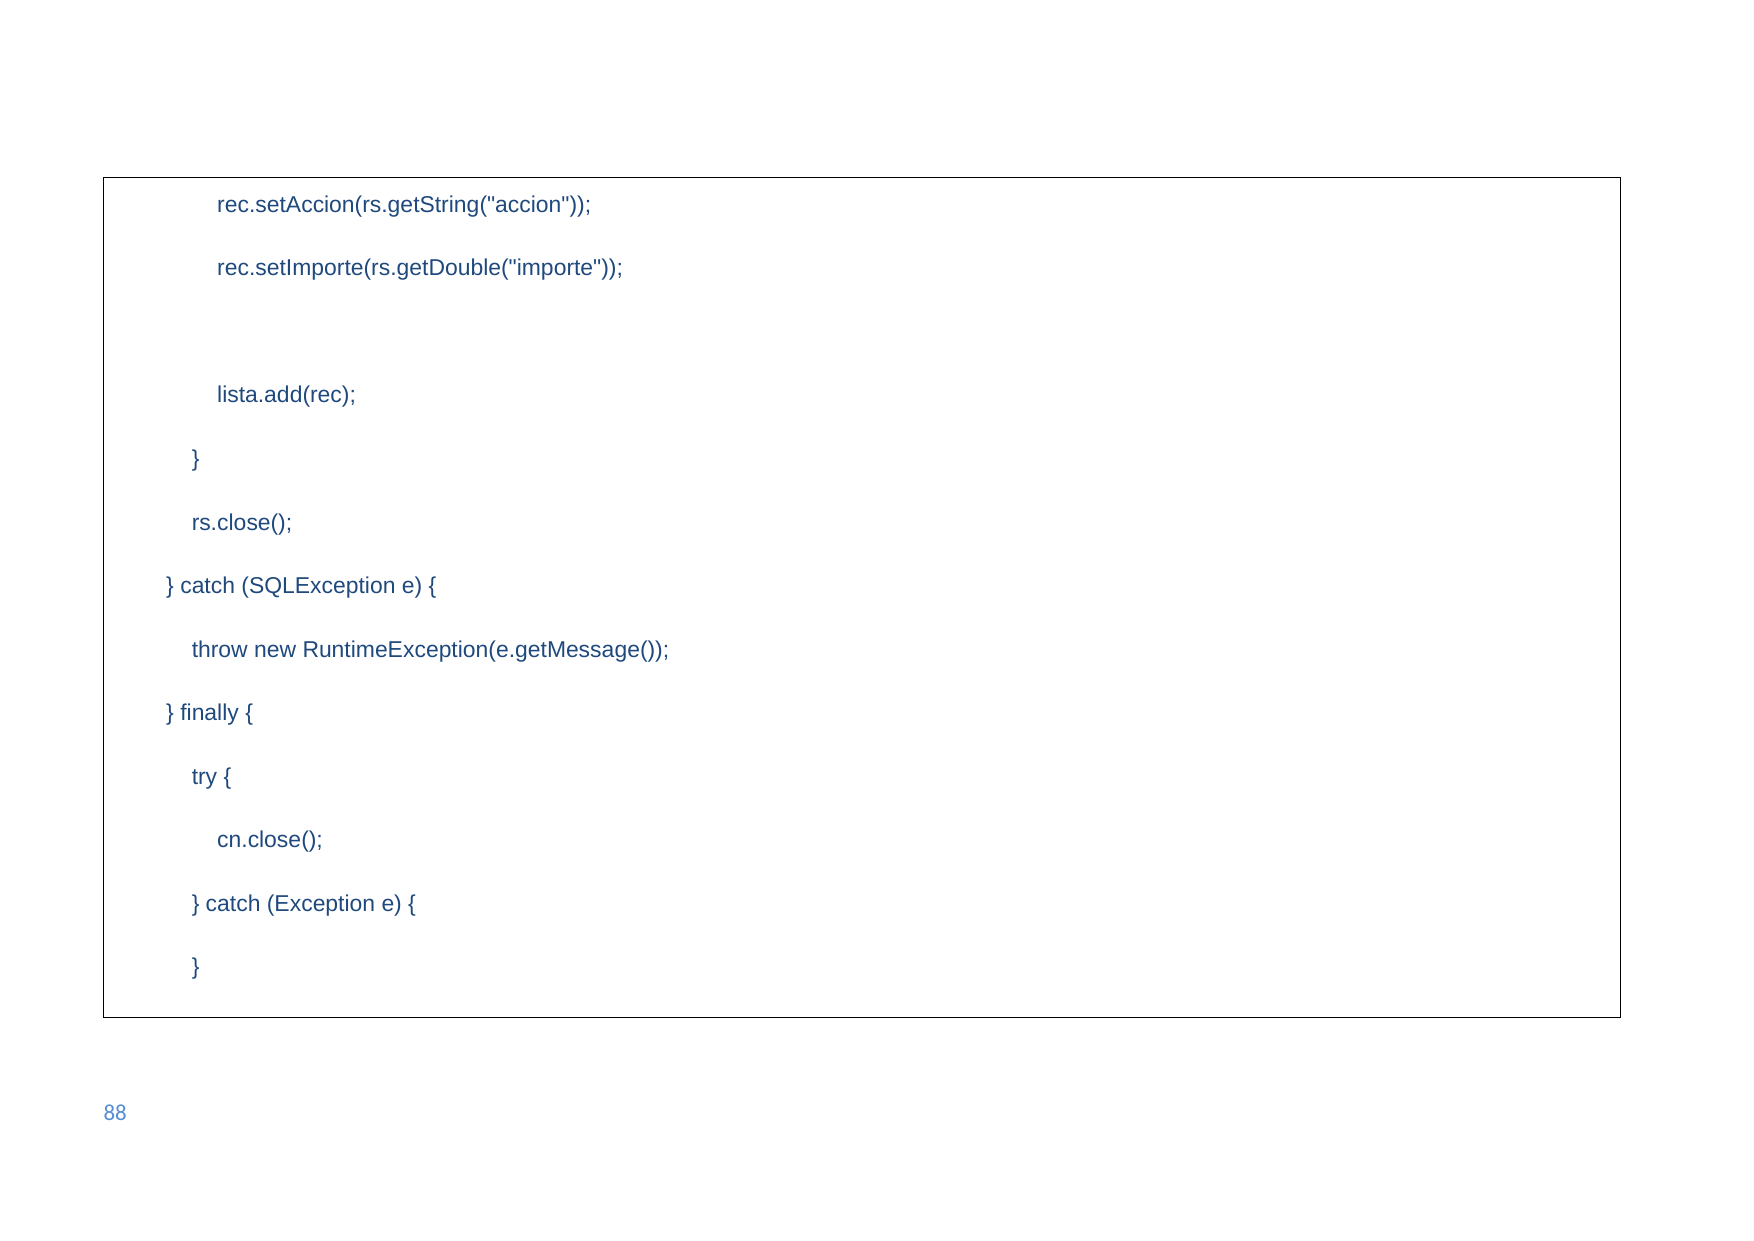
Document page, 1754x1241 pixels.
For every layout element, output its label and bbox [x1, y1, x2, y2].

table_header [104, 178, 1620, 1017]
